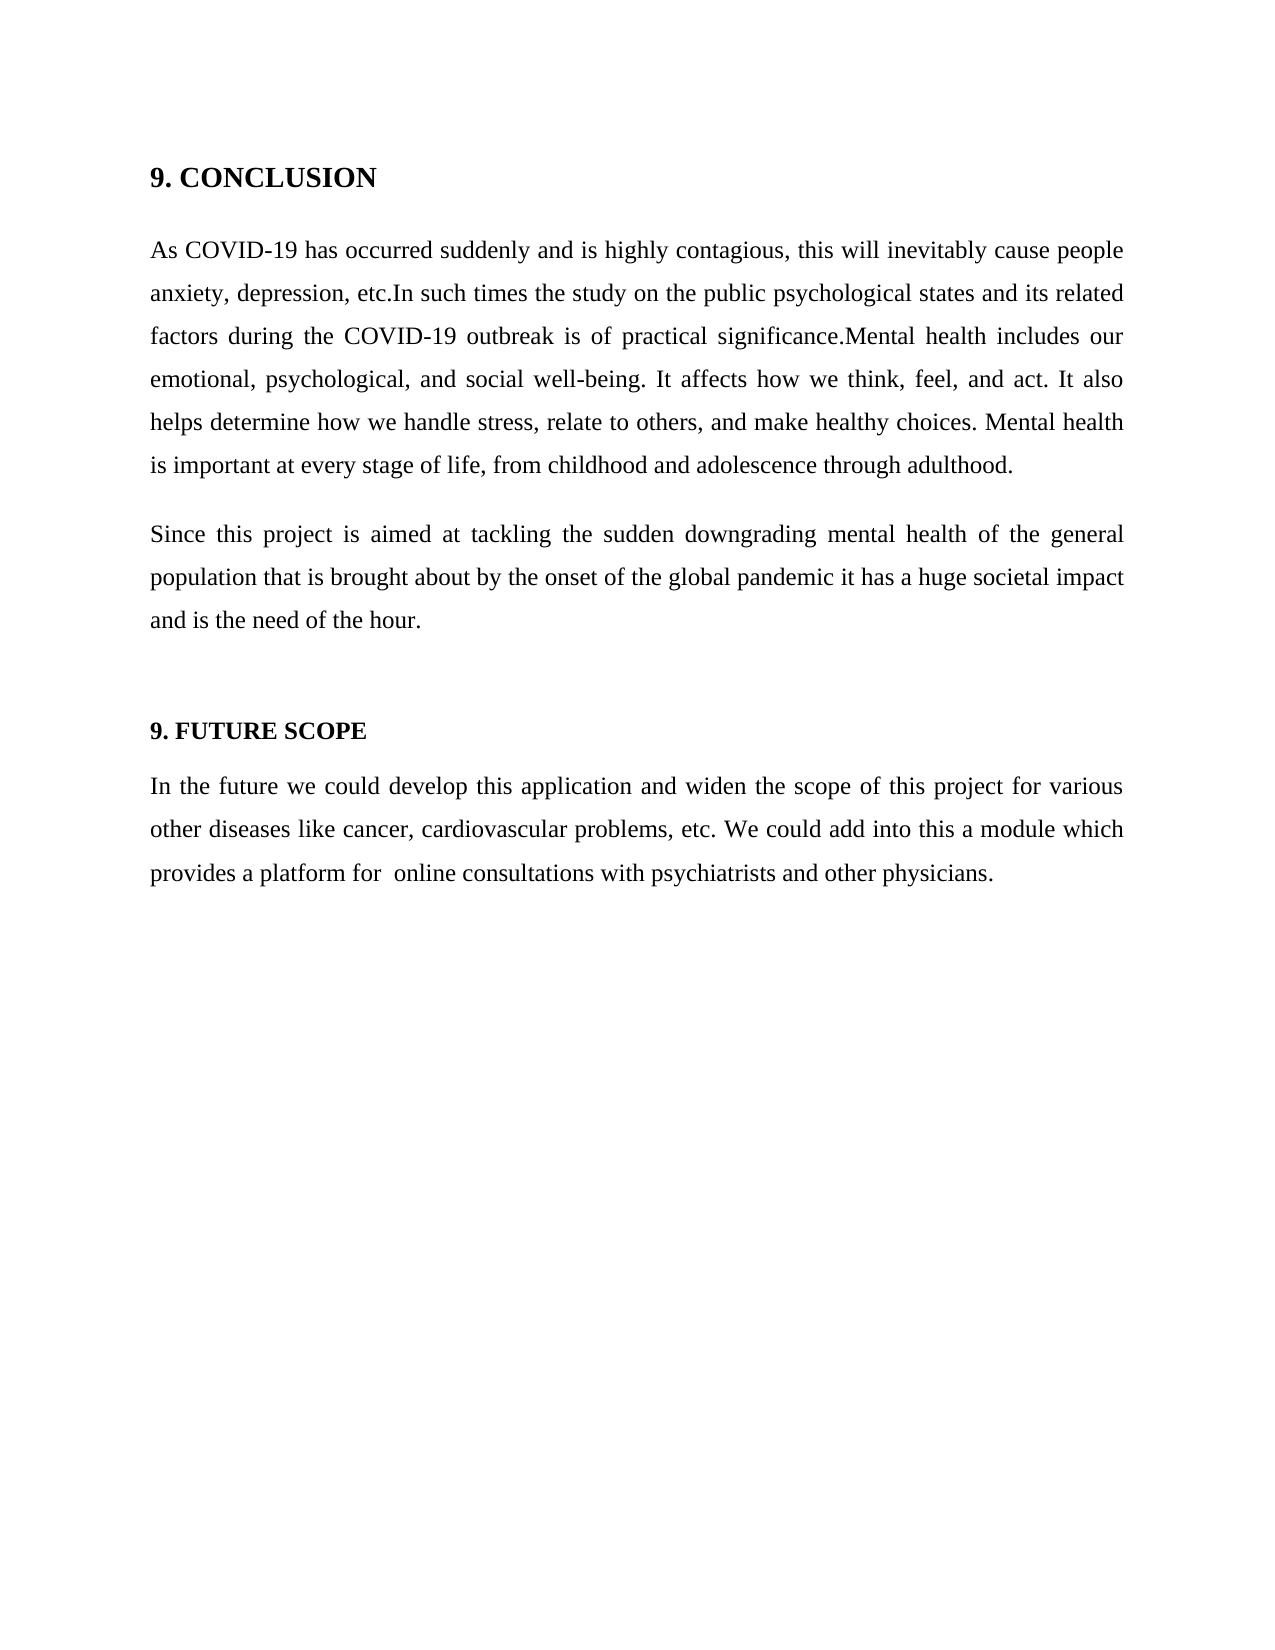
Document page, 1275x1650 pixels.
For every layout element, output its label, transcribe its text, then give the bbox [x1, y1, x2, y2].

text In the future we could develop this application and widen the scope of this project for various other diseases like cancer, cardiovascular problems, etc. We could add into this a module which provides a platform for online consultations with psychiatrists and other physicians. [150, 771, 1125, 886]
text 9. FUTURE SCOPE [150, 716, 1125, 745]
text Since this project is aimed at tackling the sudden downgrading mental health of the general population that is brought about by the onset of the global pandemic it has a huge societal impact and is the need of the hour. [150, 519, 1125, 634]
text As COVID-19 has occurred suddenly and is highly contagious, this will inevitably cause people anxiety, depression, etc.In such times the study on the public psychological states and its related factors during the COVID-19 outbreak is of practical significance.Mental health includes our emotional, psychological, and social well-being. It affects how we think, feel, and act. It also helps determine how we handle stress, relate to others, and make healthy choices. Mental health is important at every stage of life, from childhood and adolescence through adulthood. [150, 235, 1125, 479]
text 9. CONCLUSION [150, 160, 1125, 193]
